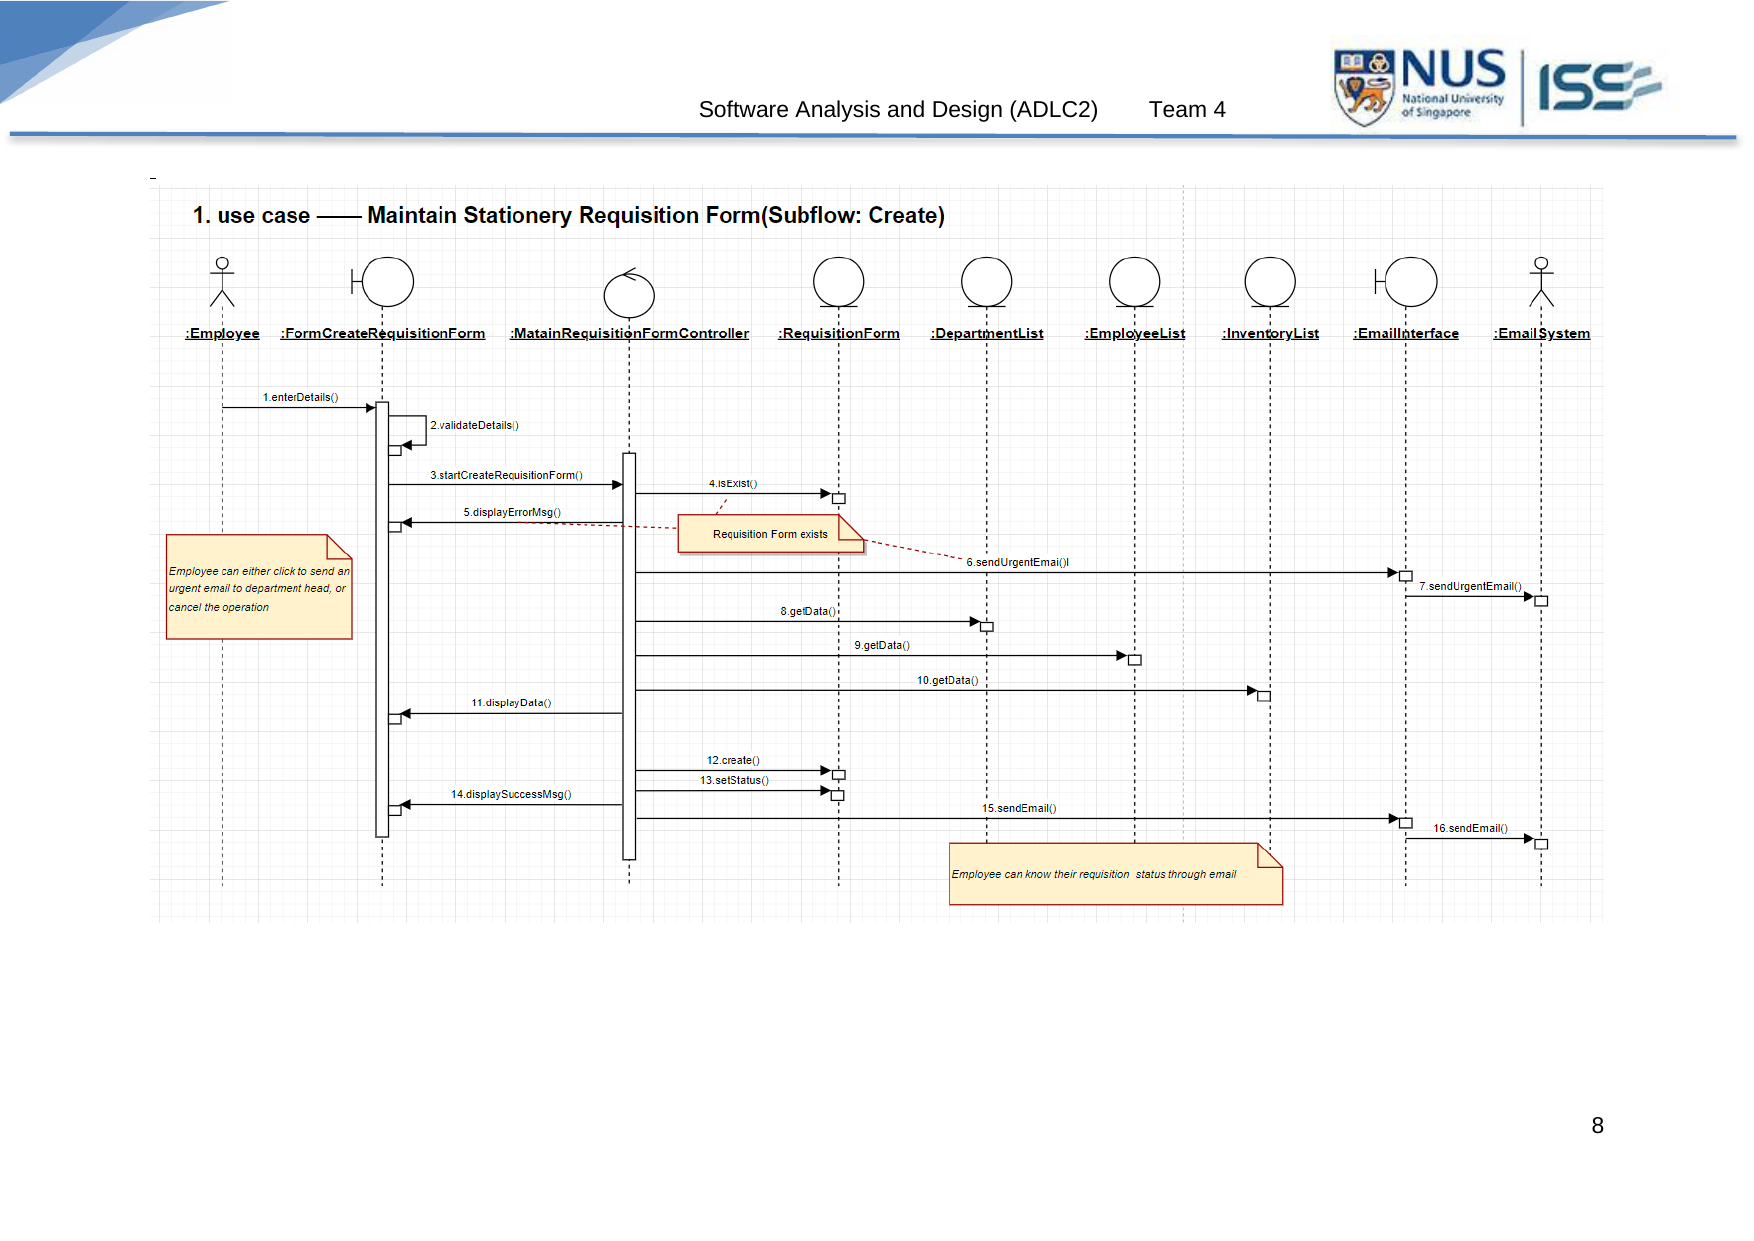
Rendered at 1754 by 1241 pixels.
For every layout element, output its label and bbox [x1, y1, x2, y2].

picture [0, 0, 232, 106]
picture [150, 185, 1604, 923]
